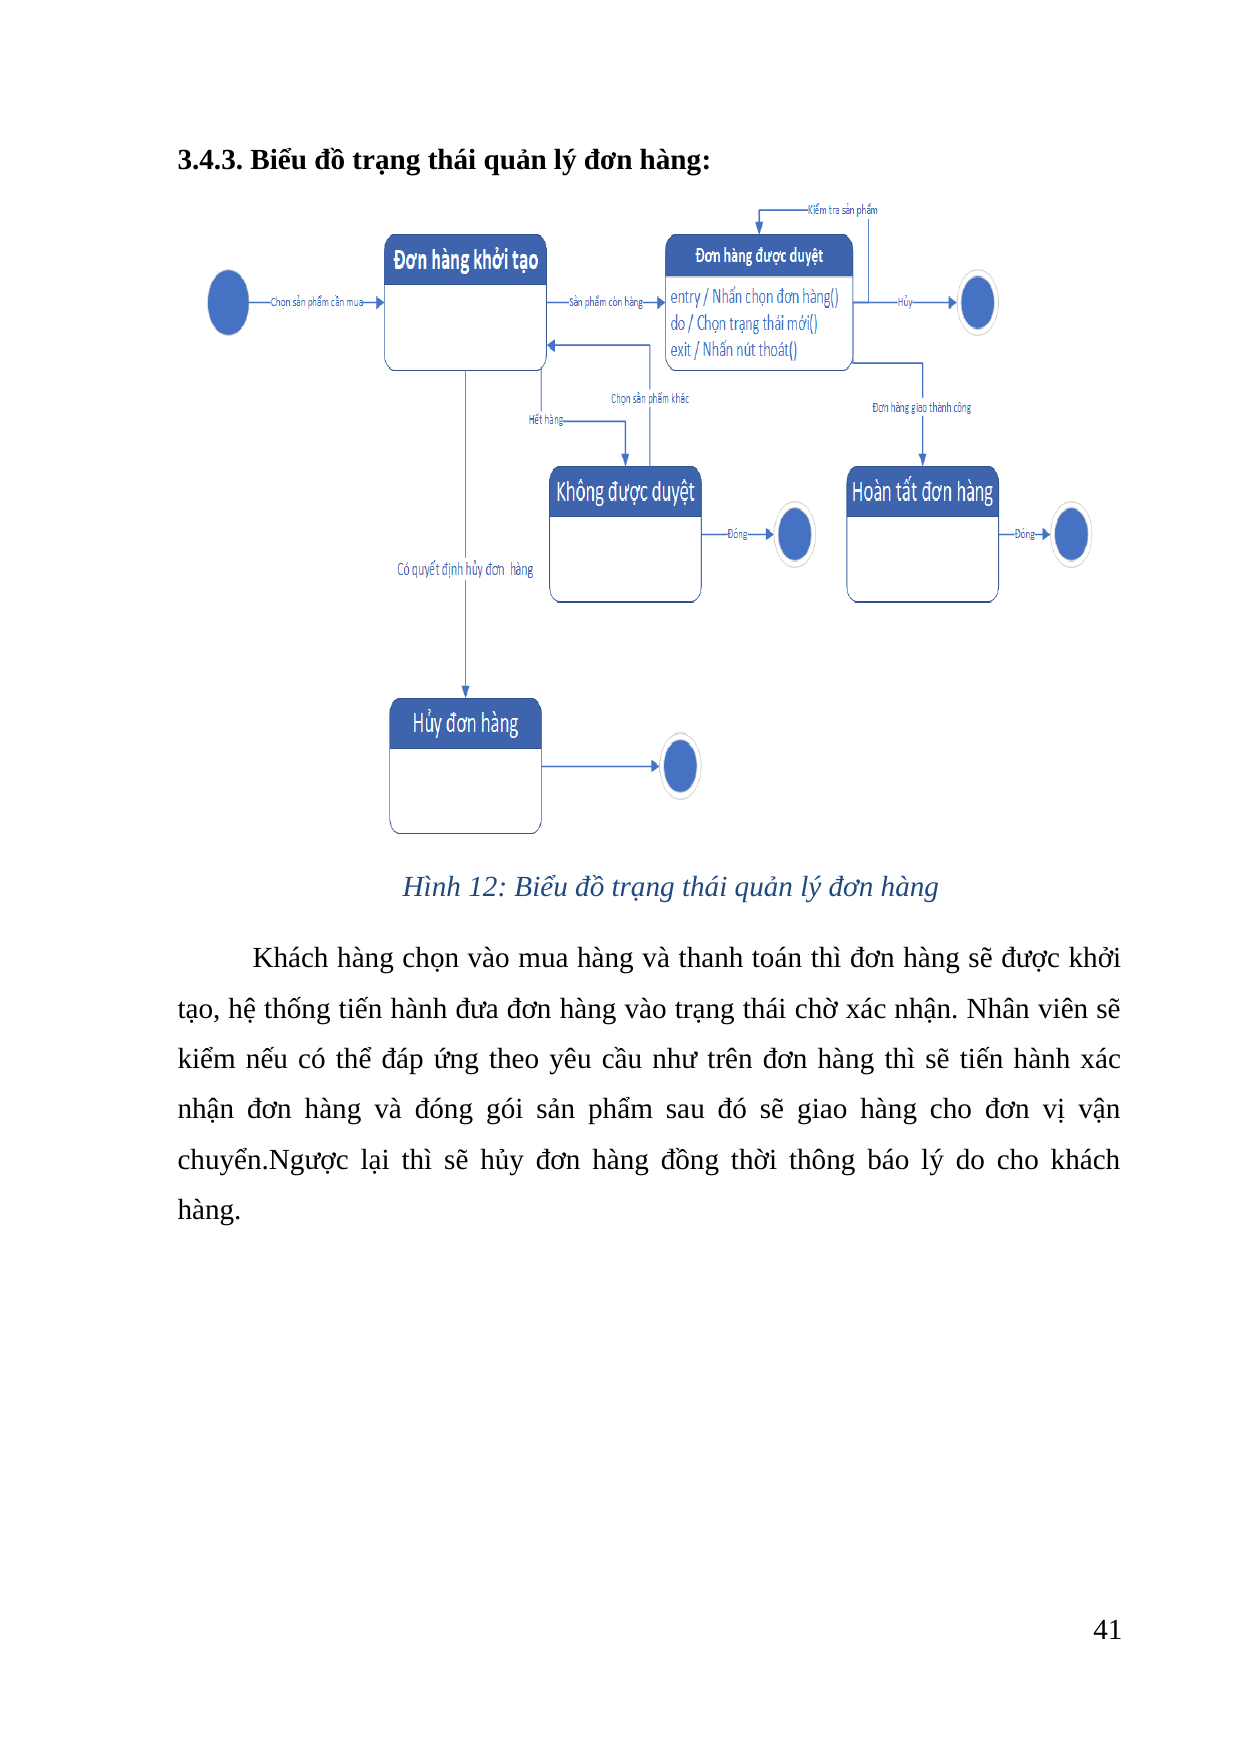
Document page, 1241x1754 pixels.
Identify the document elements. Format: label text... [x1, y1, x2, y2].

text Biểu đồ trạng thái quản lý đơn hàng: [177, 142, 1152, 176]
text Khách hàng chọn vào mua hàng và thanh toán thì đơn hàng sẽ được khởi tạo, hệ thống tiến hành đưa đơn hàng vào trạng thái chờ xác nhận. Nhân viên sẽ kiểm nếu có thể đáp ứng theo yêu cầu như trên đơn hàng thì sẽ tiến hành xác nhận đơn hàng và đóng gói sản phẩm sau đó sẽ giao hàng cho đơn vị vận chuyển.Ngược lại thì sẽ hủy đơn hàng đồng thời thông báo lý do cho khách hàng. [177, 941, 1122, 1226]
picture [205, 196, 1094, 836]
